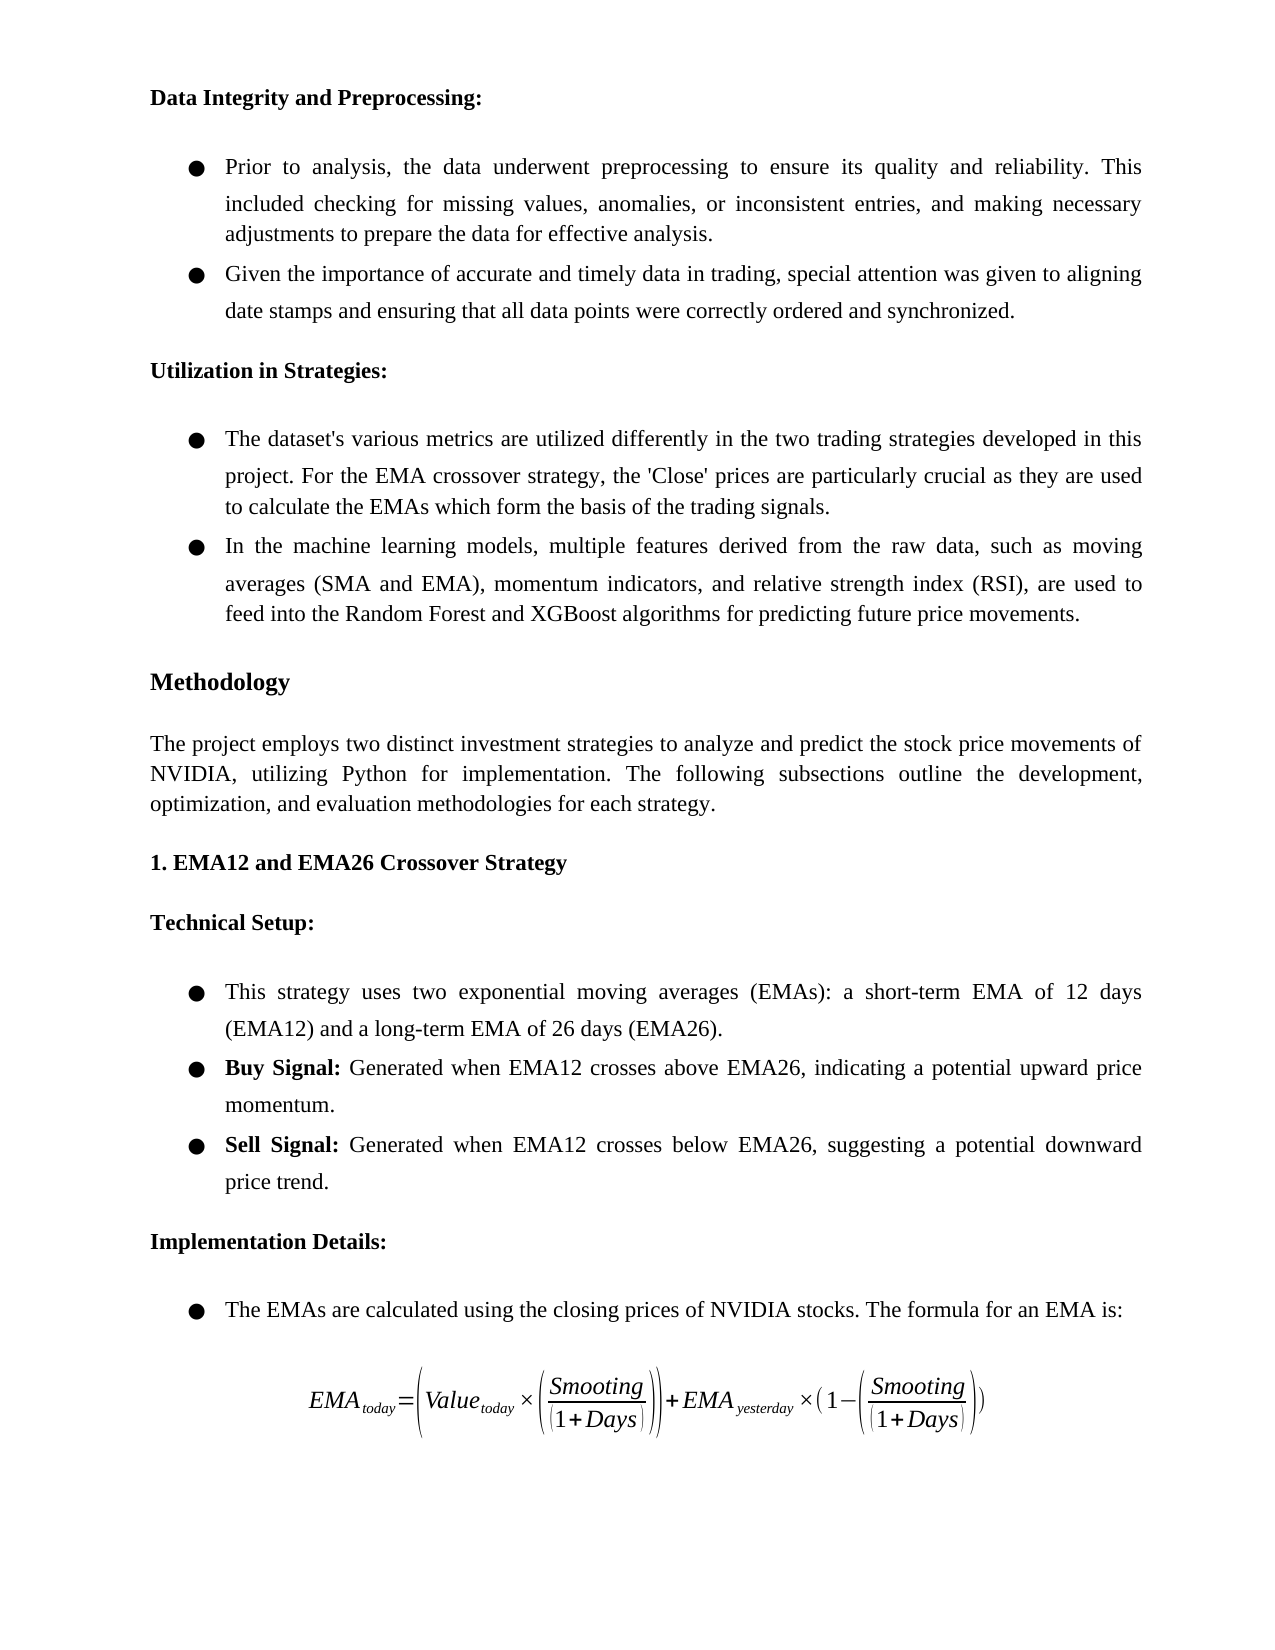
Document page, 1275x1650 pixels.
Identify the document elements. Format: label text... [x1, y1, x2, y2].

text Implementation Details: [150, 1228, 1144, 1254]
text 1. EMA12 and EMA26 Crossover Strategy [150, 849, 1144, 876]
list Prior to analysis, the data underwent preprocessing to ensure its quality and reliability. This included checking for missing values, anomalies, or inconsistent entries, and making necessary adjustments to prepare the data for effective analysis. [187, 144, 1144, 247]
text The project employs two distinct investment strategies to analyze and predict the stock price movements of NVIDIA, utilizing Python for implementation. The following subsections outline the development, optimization, and evaluation methodologies for each strategy. [150, 730, 1144, 816]
list Given the importance of accurate and timely data in trading, special attention was given to aligning date stamps and ensuring that all data points were correctly ordered and synchronized. [187, 251, 1144, 324]
text Utilization in Strategies: [150, 357, 1144, 383]
list The EMAs are calculated using the closing prices of NVIDIA stocks. The formula for an EMA is: [187, 1287, 1144, 1330]
list In the machine learning models, multiple features derived from the raw data, such as moving averages (SMA and EMA), momentum indicators, and relative strength index (RSI), are used to feed into the Random Forest and XGBoost algorithms for predicting future price movements. [187, 523, 1144, 626]
list Sell Signal: Generated when EMA12 crosses below EMA26, suggesting a potential downward price trend. [187, 1122, 1144, 1195]
text Data Integrity and Preprocessing: [150, 84, 1144, 111]
subtitle Methodology [150, 667, 1144, 696]
list The dataset's various metrics are utilized differently in the two trading strategies developed in this project. For the EMA crossover strategy, the 'Close' prices are particularly crucial as they are used to calculate the EMAs which form the basis of the trading signals. [187, 416, 1144, 519]
text Technical Setup: [150, 909, 1144, 935]
list Buy Signal: Generated when EMA12 crosses above EMA26, indicating a potential upward price momentum. [187, 1045, 1144, 1118]
list This strategy uses two exponential moving averages (EMAs): a short-term EMA of 12 days (EMA12) and a long-term EMA of 26 days (EMA26). [187, 968, 1144, 1041]
